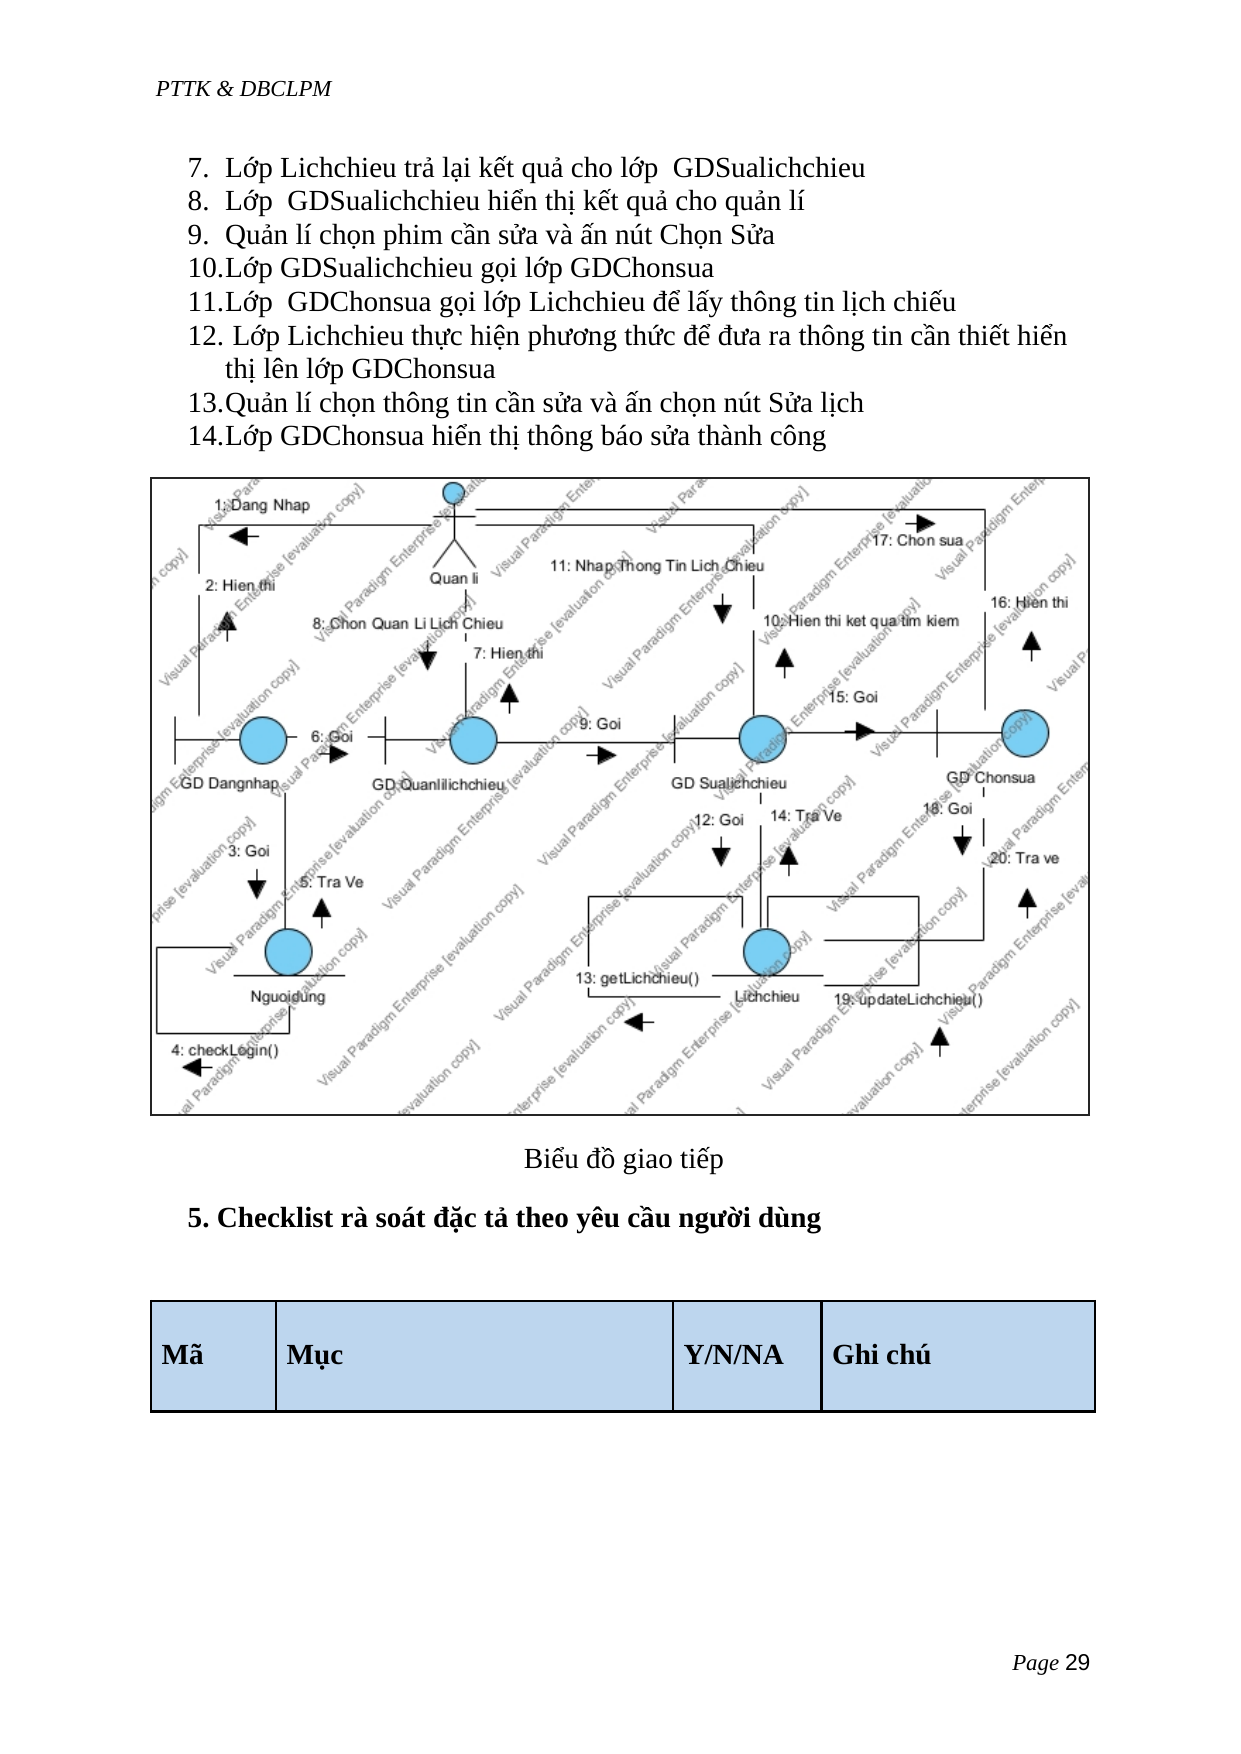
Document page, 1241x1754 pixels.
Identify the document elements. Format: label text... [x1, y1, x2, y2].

table_header Mã [152, 1302, 275, 1410]
table_header Ghi chú [823, 1302, 1094, 1410]
picture [152, 479, 1088, 1114]
table_header Y/N/NA [674, 1302, 820, 1410]
subtitle 5. Checklist rà soát đặc tả theo yêu cầu người dùng [187, 1200, 1090, 1233]
text Biểu đồ giao tiếp [150, 1141, 1090, 1175]
list Lớp GDChonsua gọi lớp Lichchieu để lấy thông tin lịch chiếu [187, 284, 1090, 318]
list Quản lí chọn phim cần sửa và ấn nút Chọn Sửa [187, 217, 1090, 251]
list Lớp Lichchieu trả lại kết quả cho lớp GDSualichchieu [187, 150, 1090, 183]
list Lớp GDChonsua hiển thị thông báo sửa thành công [187, 418, 1090, 452]
list Lớp GDSualichchieu hiển thị kết quả cho quản lí [187, 183, 1090, 217]
list Quản lí chọn thông tin cần sửa và ấn chọn nút Sửa lịch [187, 385, 1090, 418]
table_header Mục [277, 1302, 672, 1410]
list Lớp Lichchieu thực hiện phương thức để đưa ra thông tin cần thiết hiển thị lên lớp GDChonsua [187, 318, 1090, 385]
list Lớp GDSualichchieu gọi lớp GDChonsua [187, 251, 1090, 284]
